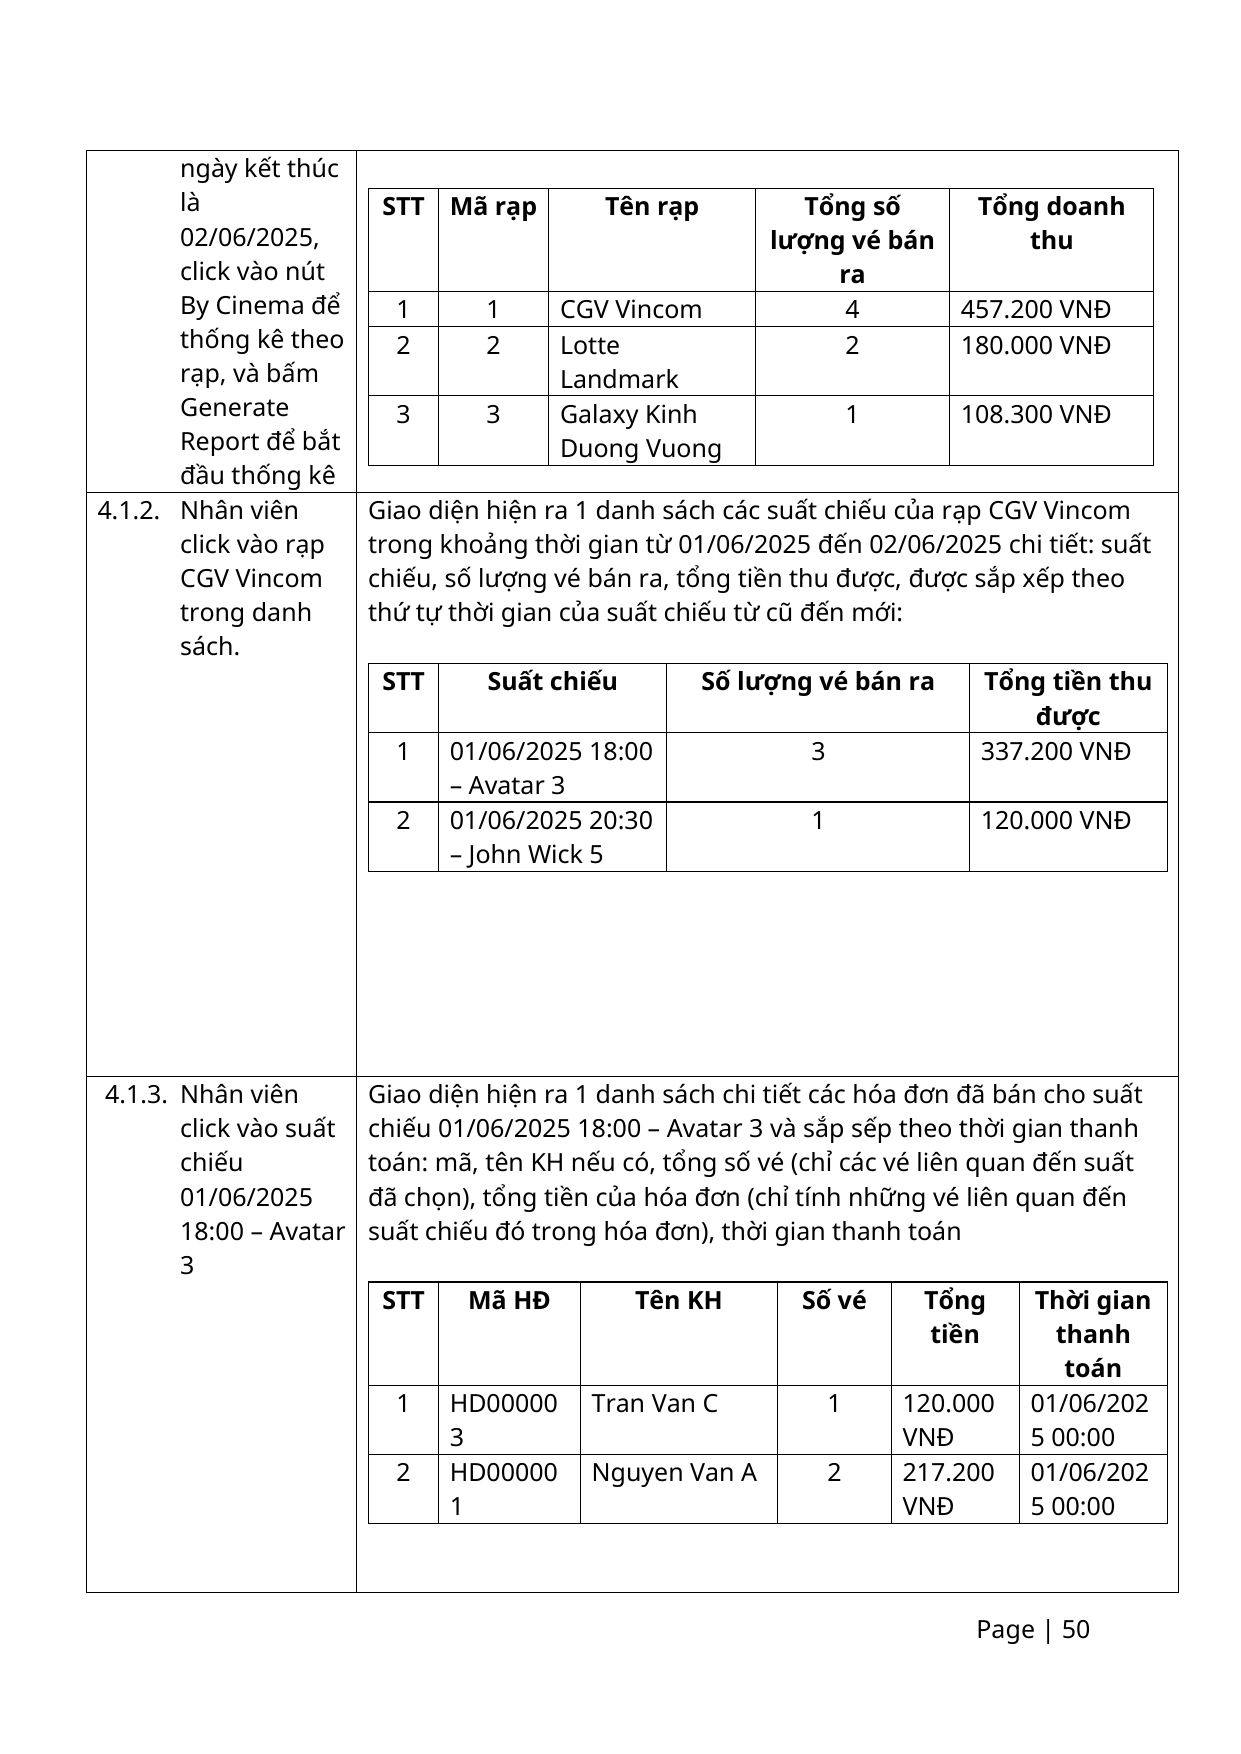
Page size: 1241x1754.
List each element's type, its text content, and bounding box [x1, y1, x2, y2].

table_cell Giao diện hiện ra 1 danh sách chi tiết các hóa đơn đã bán cho suất chiếu 01/06/2025 18:00 – Avatar 3 và sắp sếp theo thời gian thanh toán: mã, tên KH nếu có, tổng số vé (chỉ các vé liên quan đến suất đã chọn), tổng tiền của hóa đơn (chỉ tính những vé liên quan đến suất chiếu đó trong hóa đơn), thời gian thanh toán [357, 1077, 1178, 1592]
table_cell Giao diện hiện ra 1 danh sách các suất chiếu của rạp CGV Vincom trong khoảng thời gian từ 01/06/2025 đến 02/06/2025 chi tiết: suất chiếu, số lượng vé bán ra, tổng tiền thu được, được sắp xếp theo thứ tự thời gian của suất chiếu từ cũ đến mới: [357, 493, 1178, 1076]
table_cell Nhân viên click vào suất chiếu 01/06/2025 18:00 – Avatar 3 [87, 1077, 356, 1592]
table_cell Nhân viên click vào rạp CGV Vincom trong danh sách. [87, 493, 356, 1076]
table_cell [357, 151, 1178, 492]
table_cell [87, 151, 356, 492]
